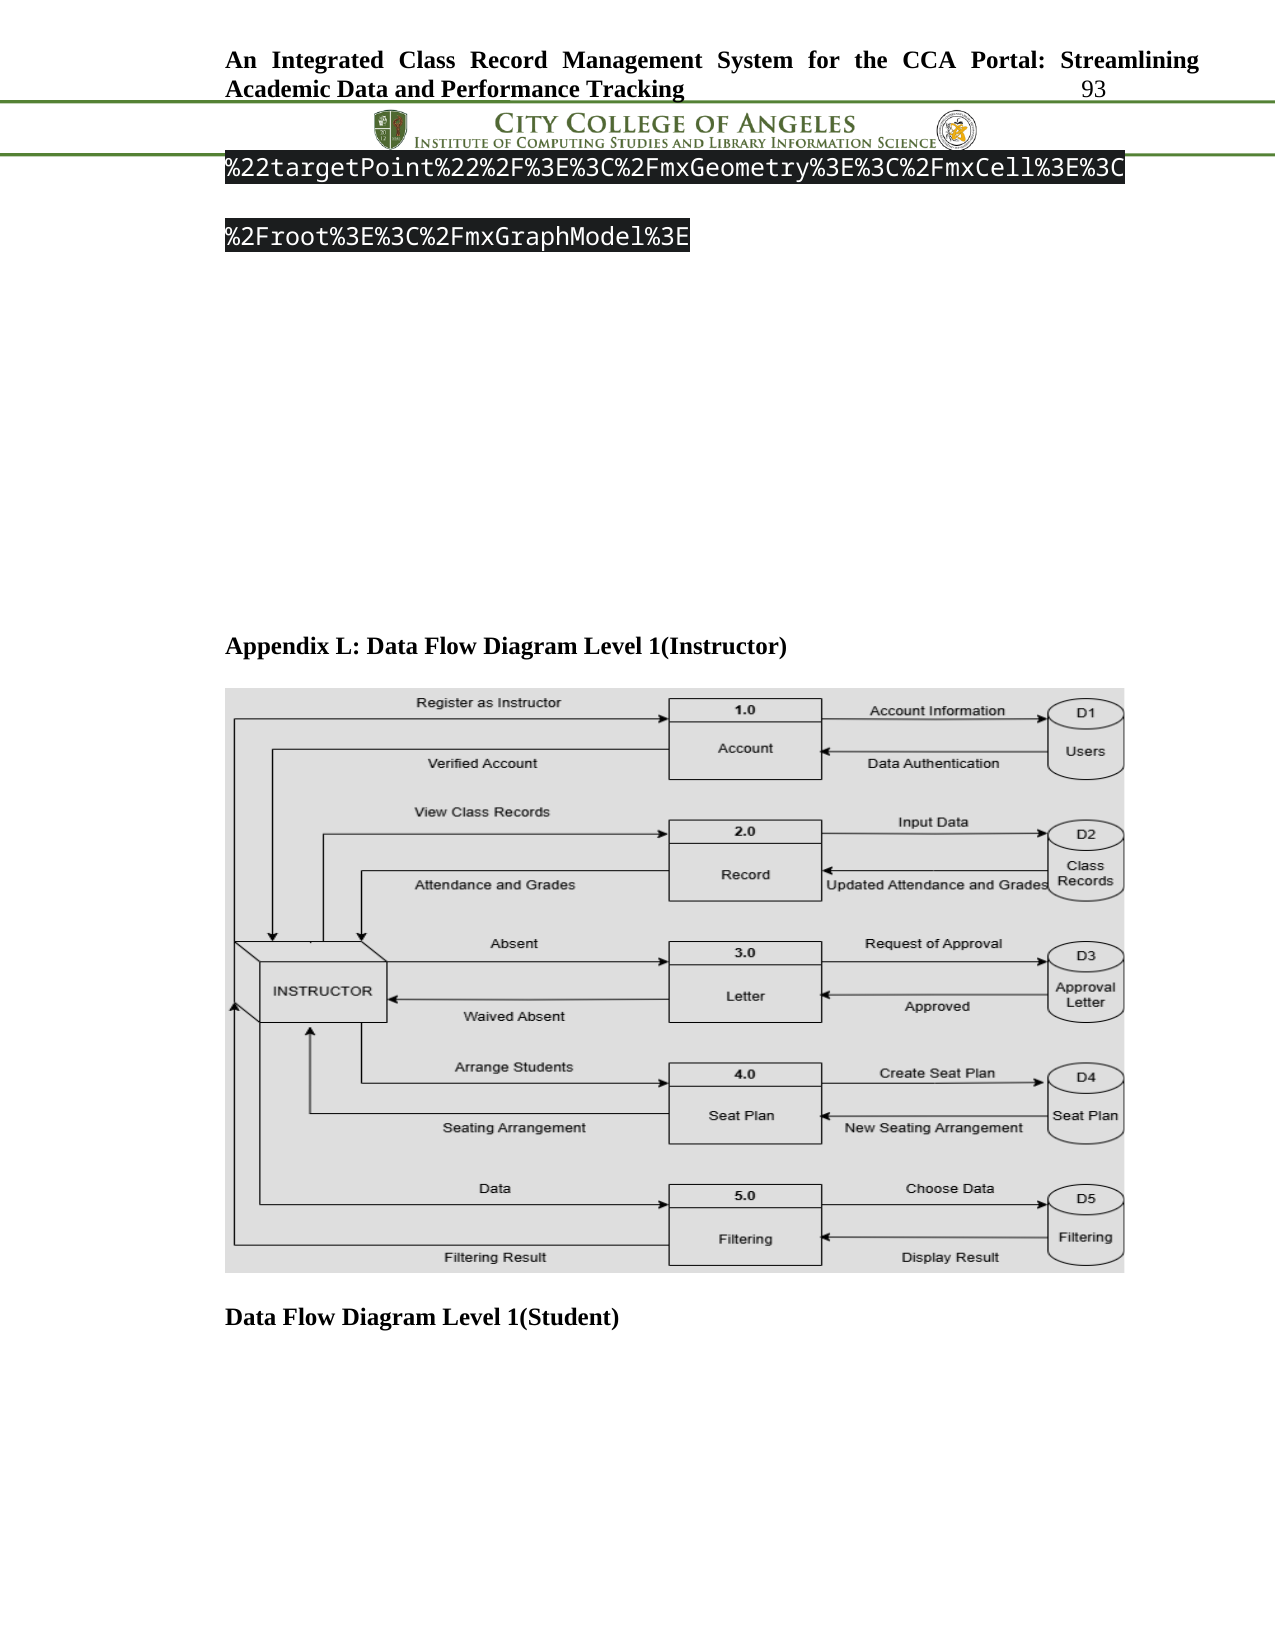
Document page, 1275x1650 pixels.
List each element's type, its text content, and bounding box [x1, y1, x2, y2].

text Data Flow Diagram Level 1(Student) [225, 1302, 1125, 1331]
picture [338, 107, 1012, 150]
text Appendix L: Data Flow Diagram Level 1(Instructor) [225, 631, 1125, 660]
picture [225, 688, 1125, 1273]
